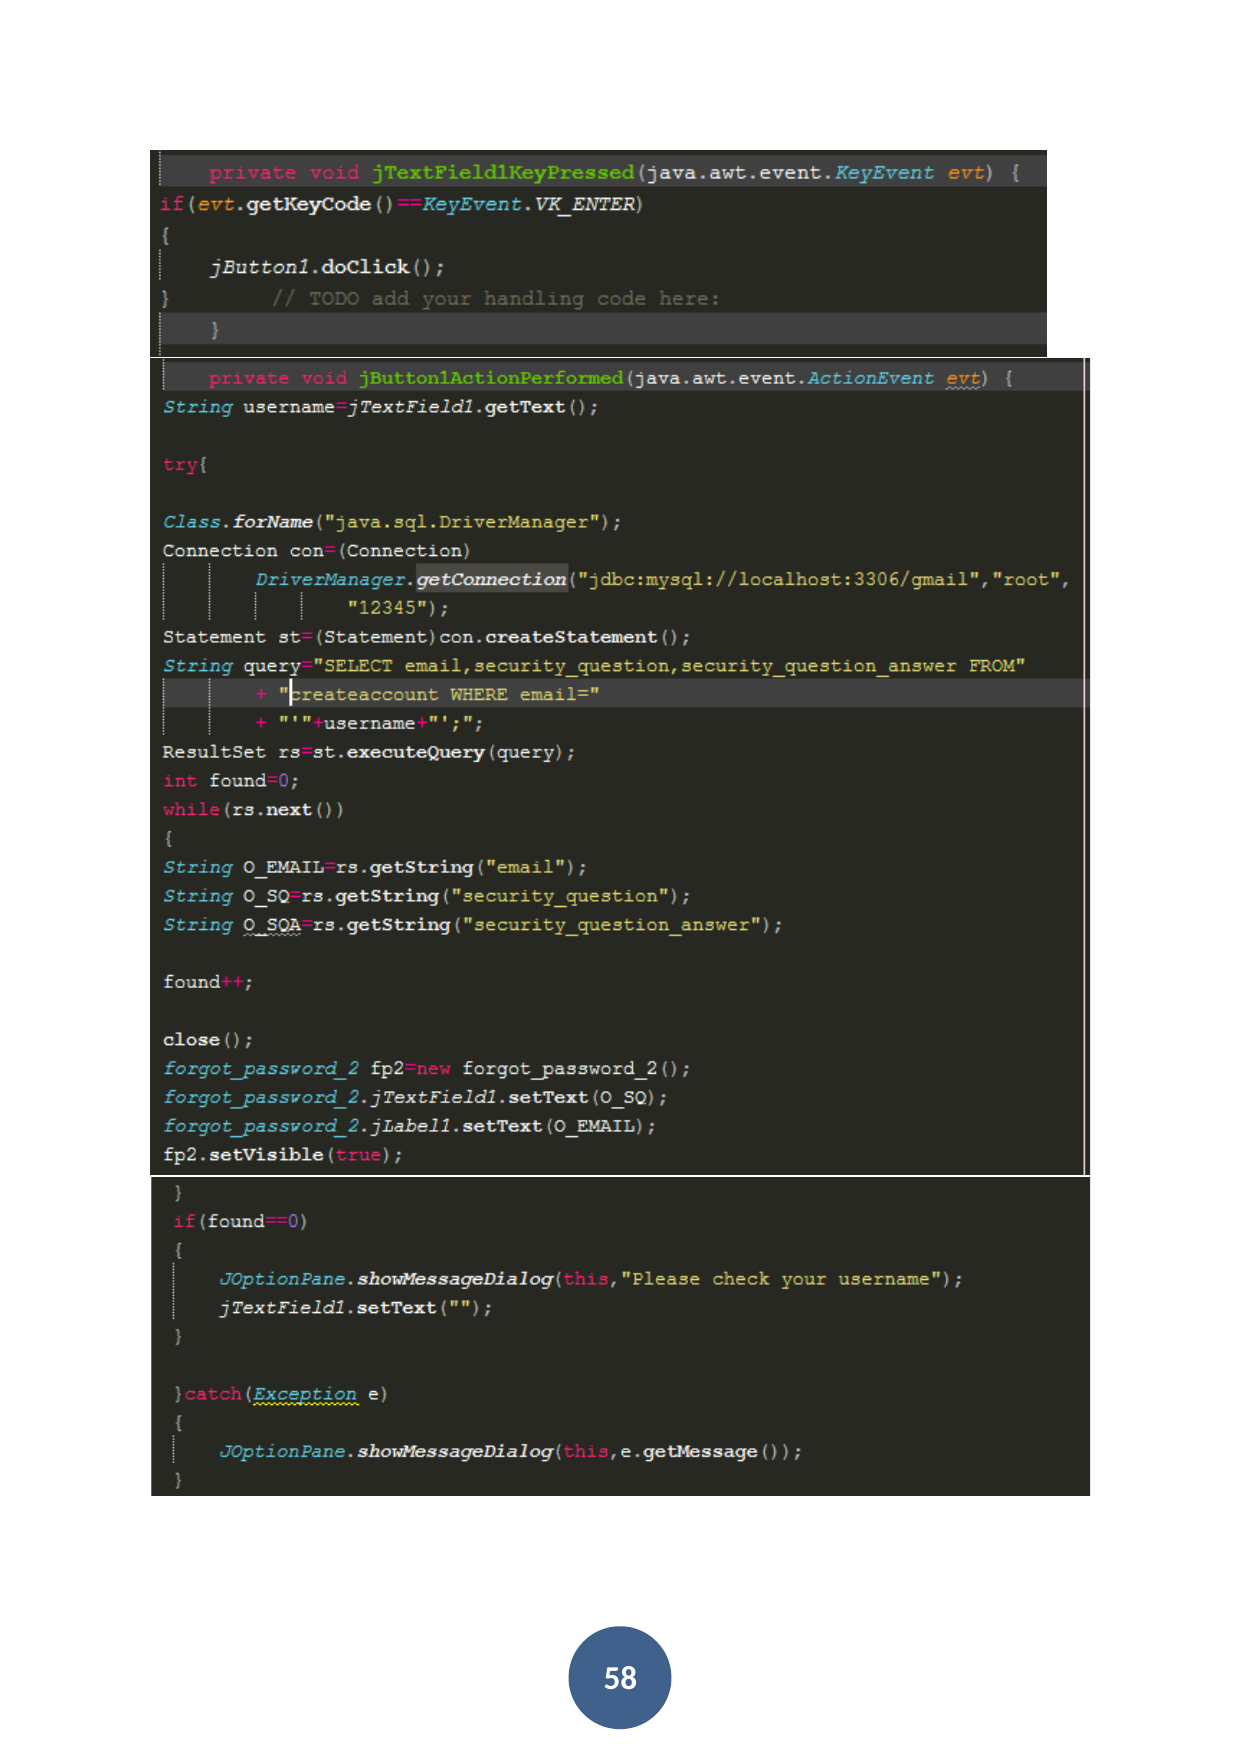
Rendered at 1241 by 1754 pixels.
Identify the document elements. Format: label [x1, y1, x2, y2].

picture [150, 1177, 1091, 1496]
picture [150, 150, 1047, 357]
picture [150, 358, 1091, 1175]
